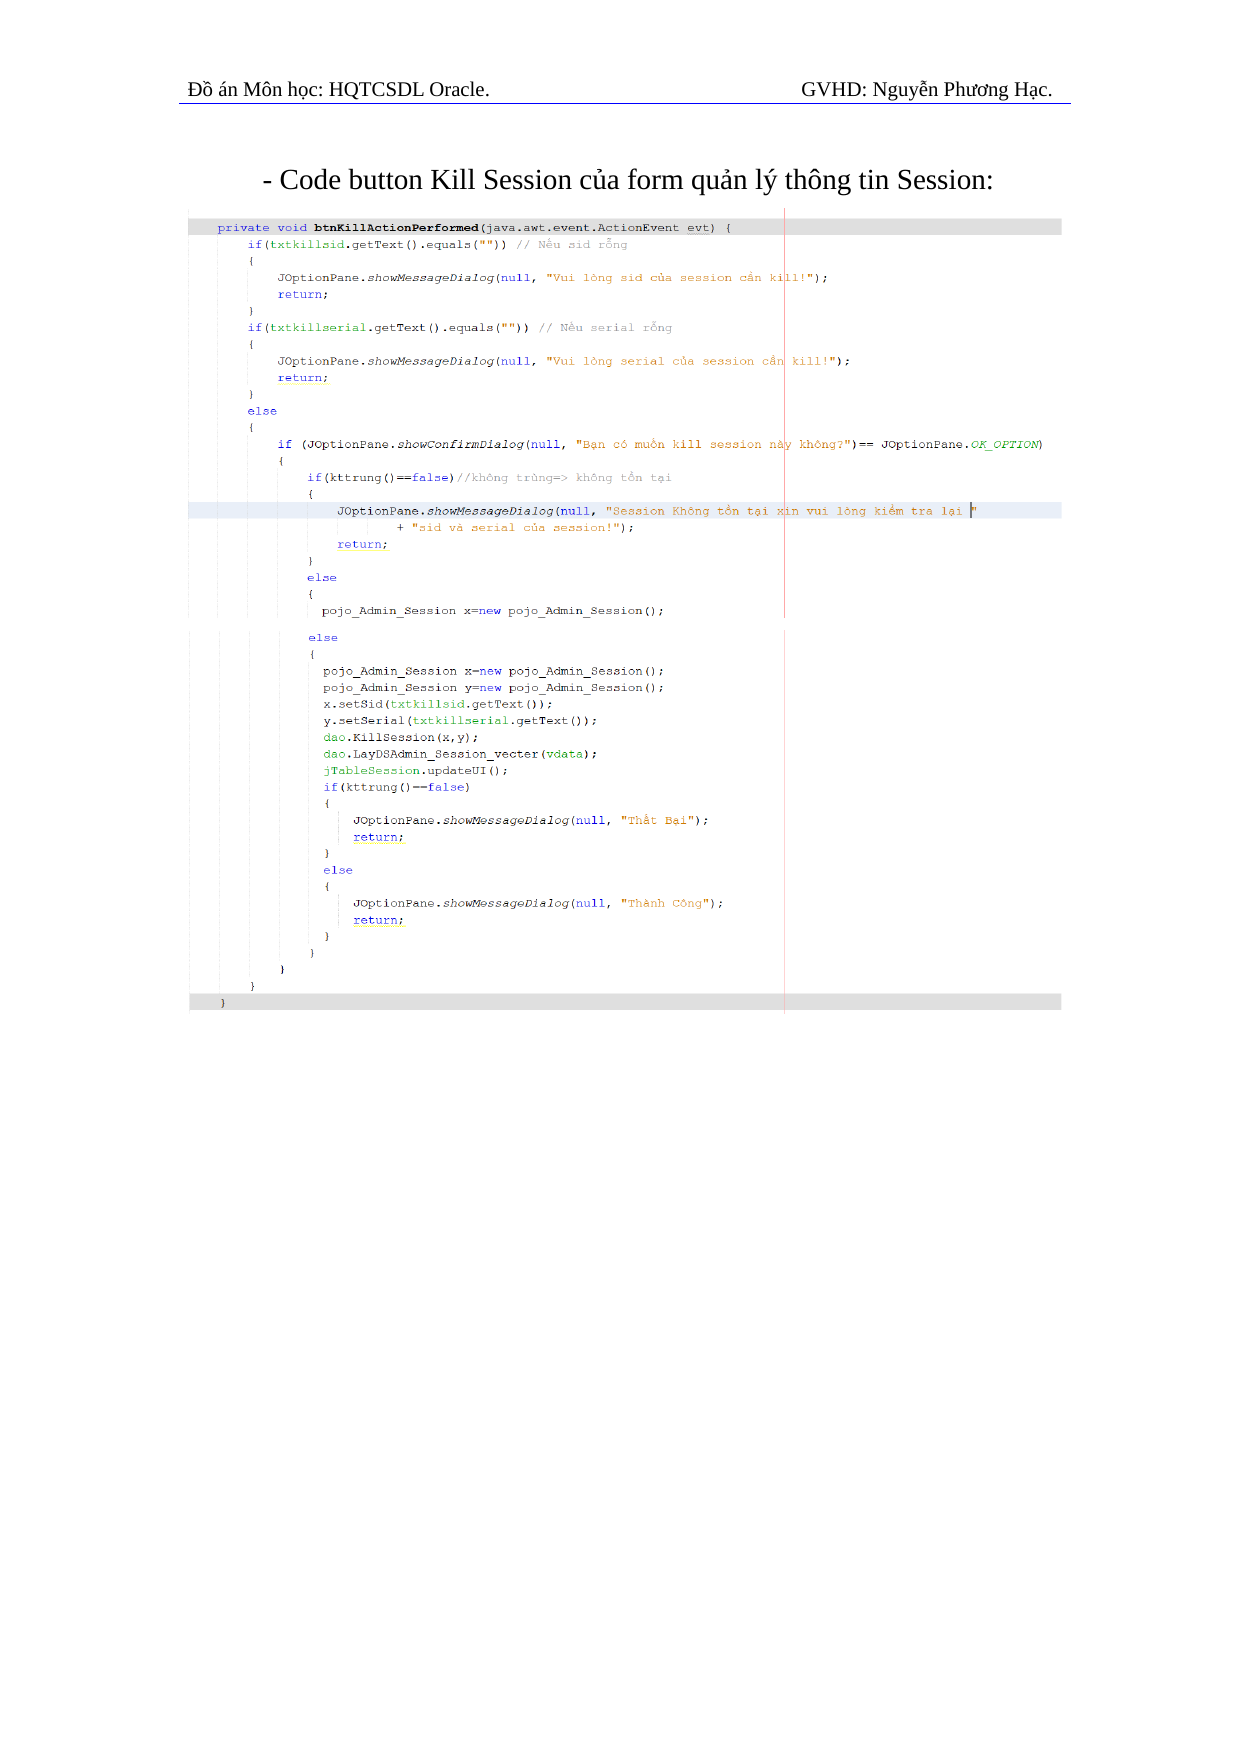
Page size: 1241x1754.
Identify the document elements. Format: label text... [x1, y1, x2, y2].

picture [187, 208, 1062, 618]
picture [187, 630, 1062, 1014]
text - Code button Kill Session của form quản lý thông tin Session: [187, 162, 1062, 196]
